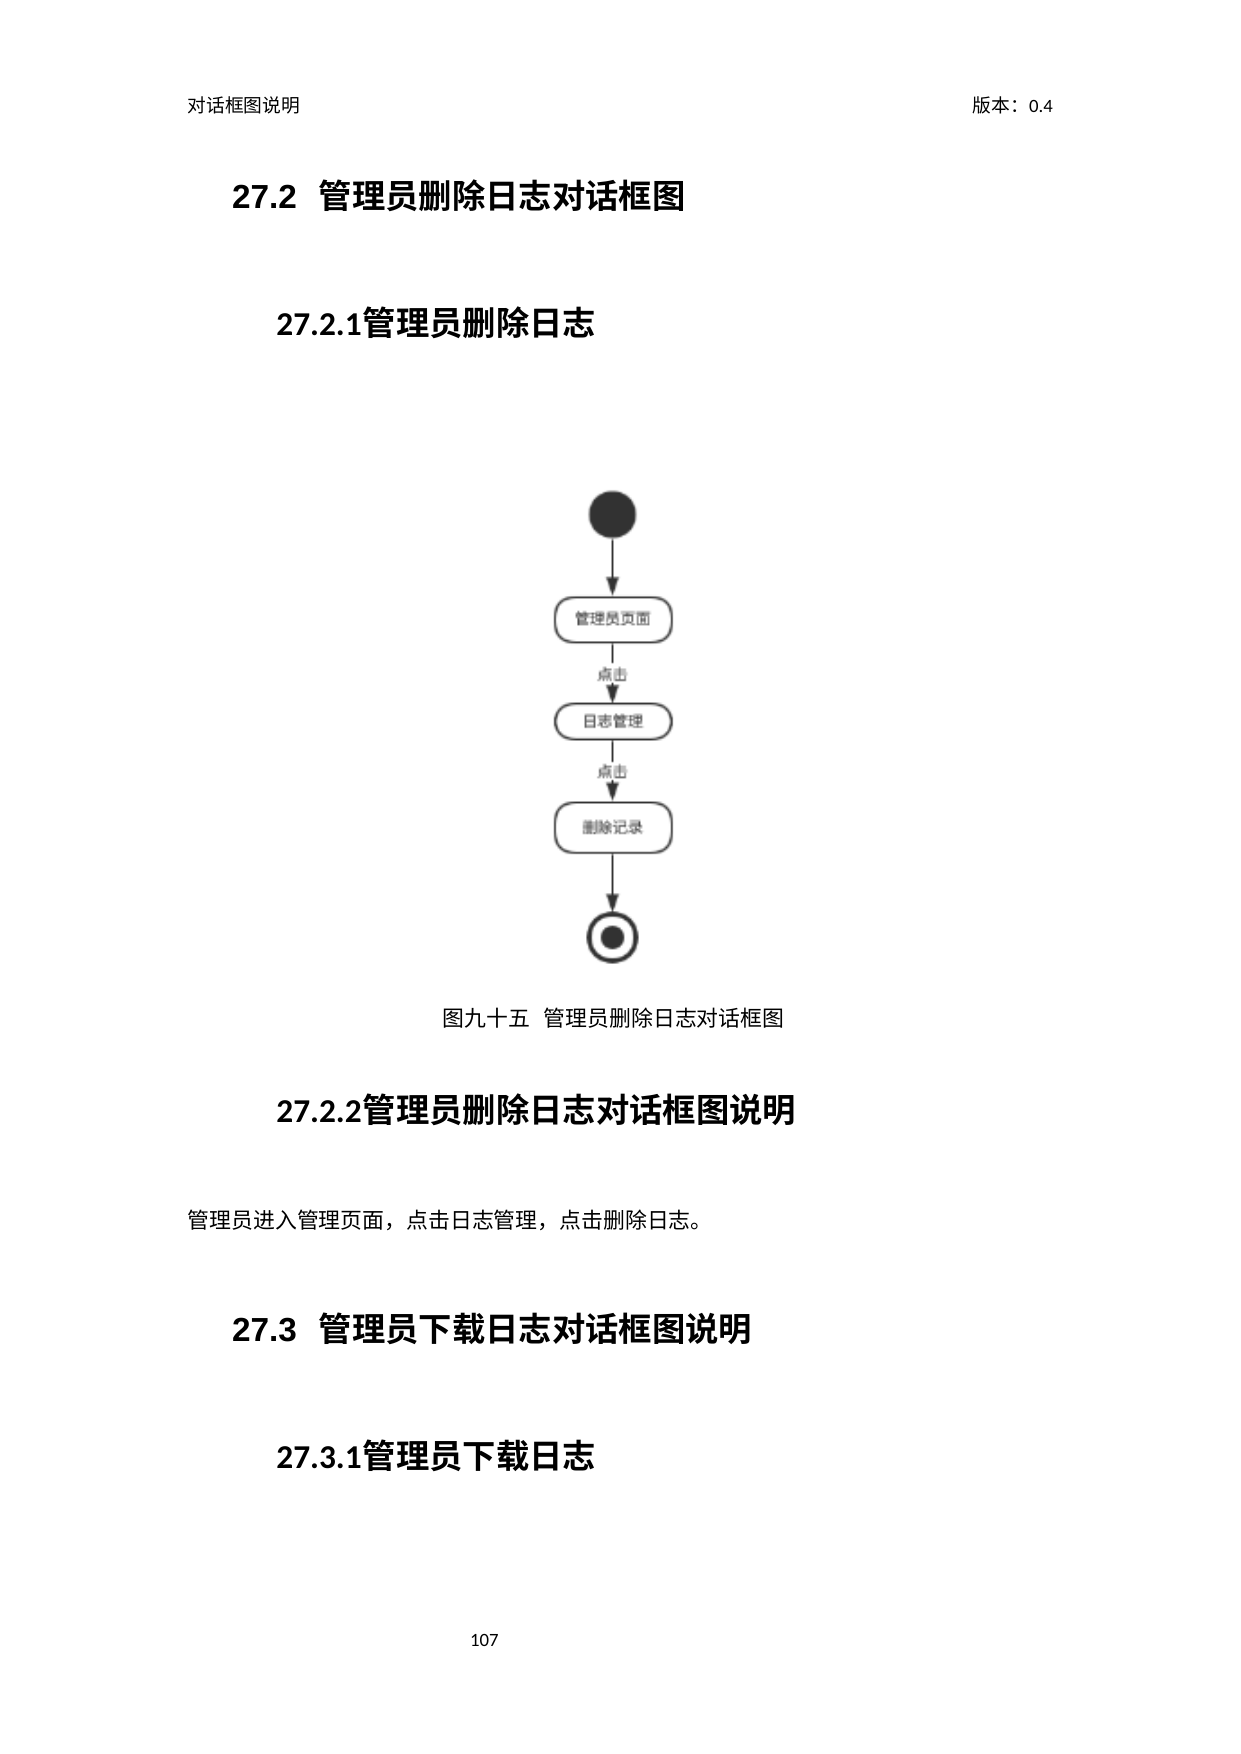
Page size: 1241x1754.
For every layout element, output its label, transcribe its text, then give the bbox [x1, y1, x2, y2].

text 管理员删除日志对话框图 [217, 1001, 1053, 1033]
picture [533, 480, 707, 987]
subtitle 管理员下载日志 [276, 1422, 1053, 1487]
subtitle 管理员删除日志 [276, 289, 1053, 354]
subtitle 管理员删除日志对话框图 [232, 162, 1053, 227]
subtitle 管理员删除日志对话框图说明 [276, 1076, 1053, 1141]
text 管理员进入管理页面，点击日志管理，点击删除日志。 [187, 1203, 1053, 1235]
subtitle 管理员下载日志对话框图说明 [232, 1295, 1053, 1360]
